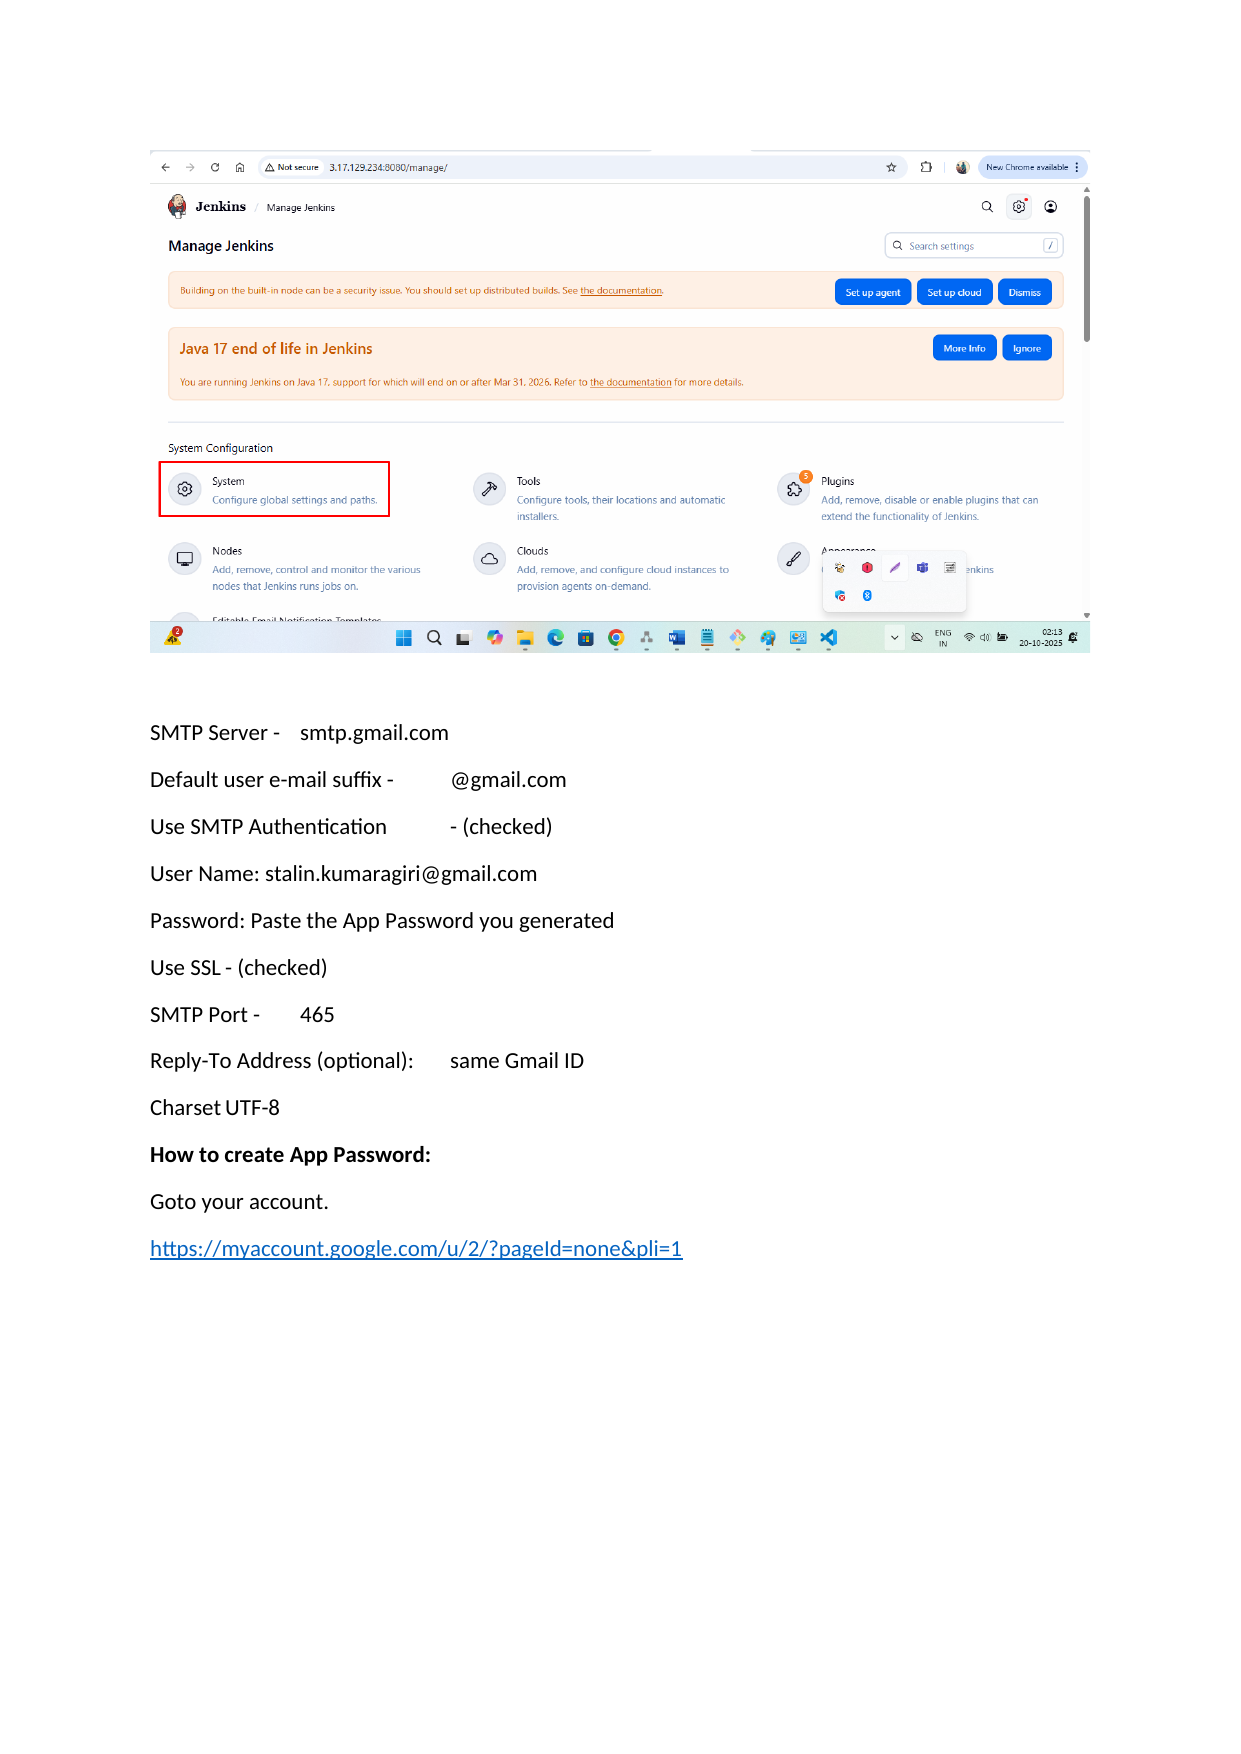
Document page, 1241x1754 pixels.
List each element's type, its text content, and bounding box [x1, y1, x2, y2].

text https://myaccount.google.com/u/2/?pageId=none&pli=1 [150, 1234, 1090, 1262]
text Default user e-mail suffix - @gmail.com [150, 765, 1090, 793]
text Use SSL - (checked) [150, 953, 1090, 981]
text How to create App Password: [150, 1140, 1090, 1168]
text SMTP Server - smtp.gmail.com [150, 718, 1090, 747]
text Goto your account. [150, 1187, 1090, 1215]
text User Name: stalin.kumaragiri@gmail.com [150, 859, 1090, 887]
text Reply-To Address (optional): same Gmail ID [150, 1047, 1090, 1075]
text Password: Paste the App Password you generated [150, 906, 1090, 934]
text Use SMTP Authentication - (checked) [150, 812, 1090, 840]
text Charset UTF-8 [150, 1093, 1090, 1122]
text SMTP Port - 465 [150, 1000, 1090, 1028]
picture [150, 150, 1091, 653]
